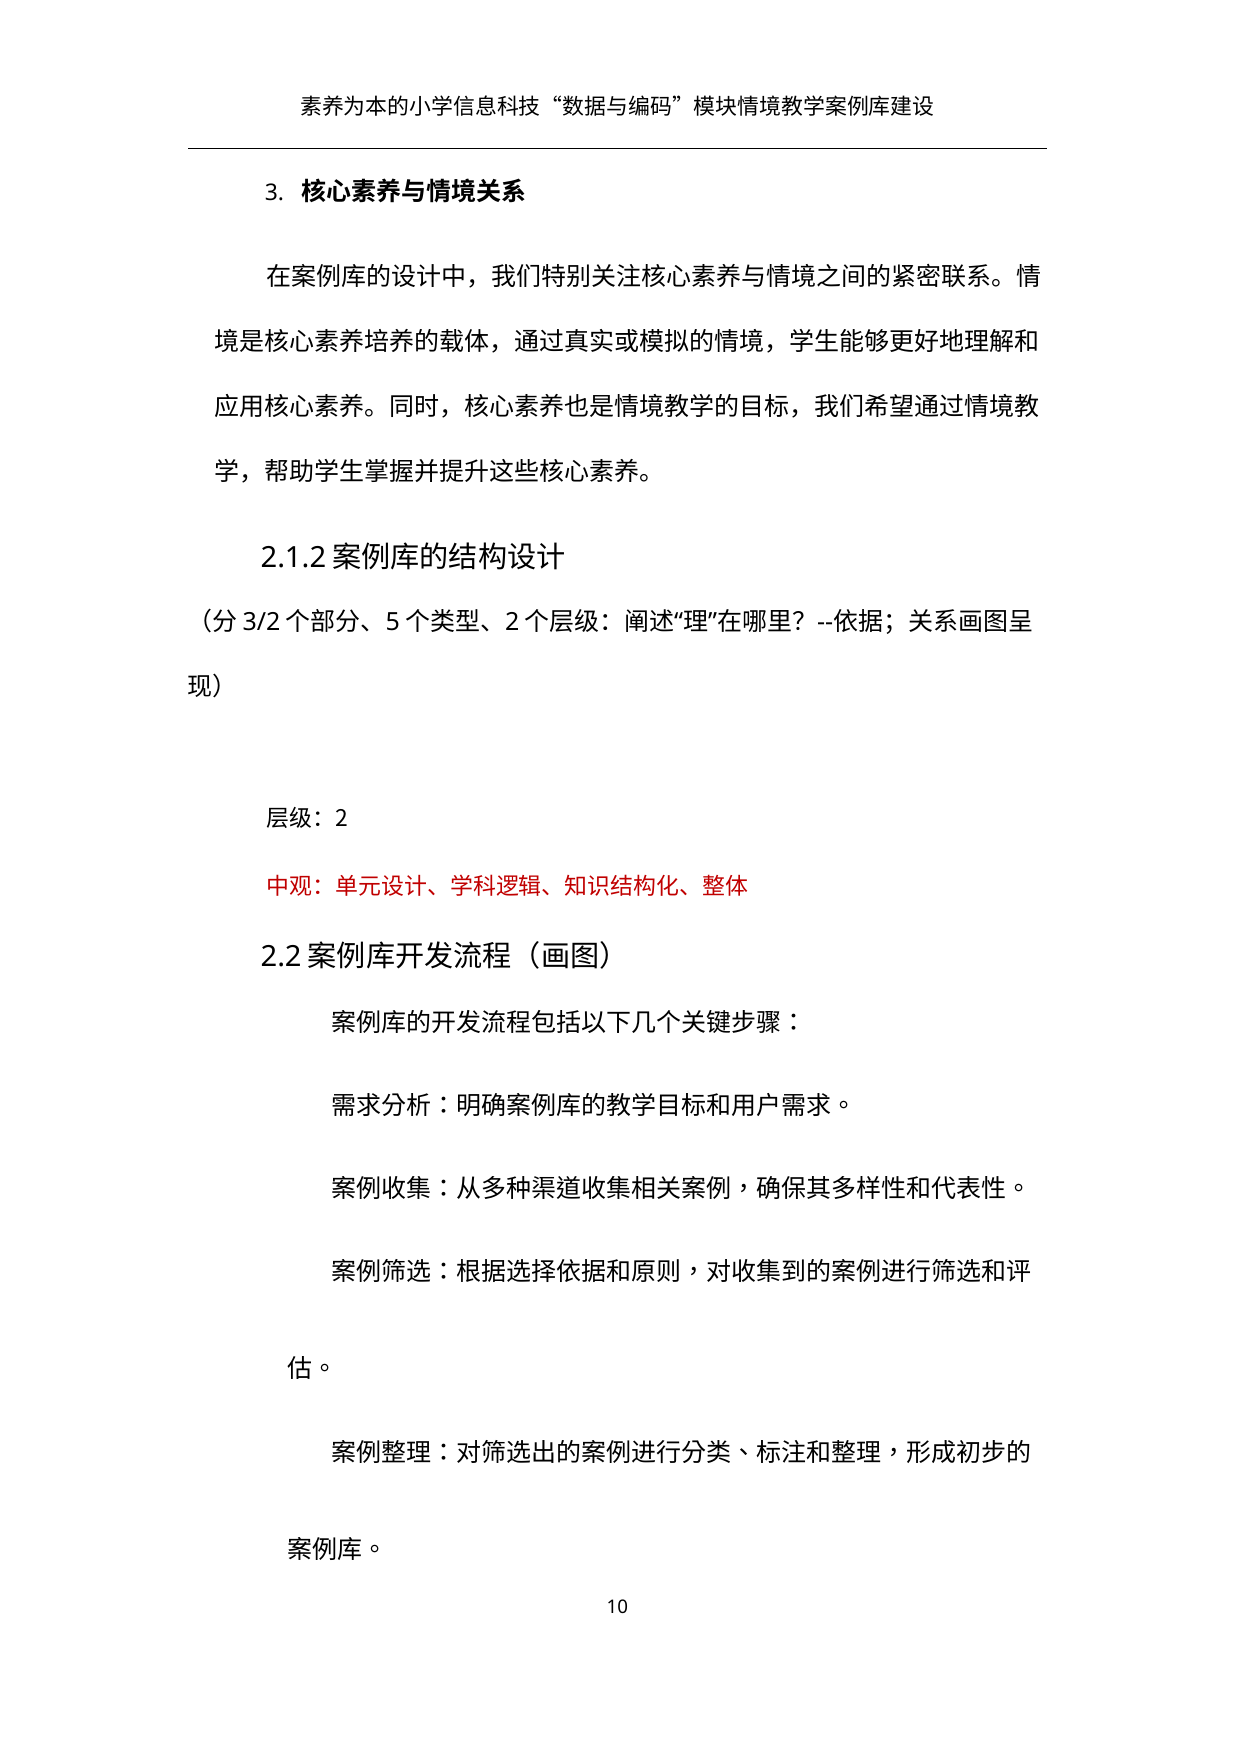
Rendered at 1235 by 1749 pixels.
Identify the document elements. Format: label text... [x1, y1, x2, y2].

text （分3/2个部分、5个类型、2个层级：阐述“理”在哪里？--依据；关系画图呈现） [187, 588, 1047, 718]
text 案例库的开发流程包括以下几个关键步骤： [287, 988, 1047, 1053]
text 2.2案例库开发流程（画图） [187, 923, 1047, 988]
text 在案例库的设计中，我们特别关注核心素养与情境之间的紧密联系。情境是核心素养培养的载体，通过真实或模拟的情境，学生能够更好地理解和应用核心素养。同时，核心素养也是情境教学的目标，我们希望通过情境教学，帮助学生掌握并提升这些核心素养。 [214, 243, 1047, 503]
text 中观：单元设计、学科逻辑、知识结构化、整体 [214, 869, 1047, 902]
list 核心素养与情境关系 [187, 157, 1047, 222]
text 2.1.2案例库的结构设计 [187, 523, 1047, 588]
text 层级：2 [214, 783, 1047, 848]
text 案例筛选：根据选择依据和原则，对收集到的案例进行筛选和评估。 [287, 1237, 1047, 1399]
text 案例整理：对筛选出的案例进行分类、标注和整理，形成初步的案例库。 [287, 1418, 1047, 1580]
text 需求分析：明确案例库的教学目标和用户需求。 [287, 1071, 1047, 1136]
text 案例收集：从多种渠道收集相关案例，确保其多样性和代表性。 [287, 1154, 1047, 1219]
